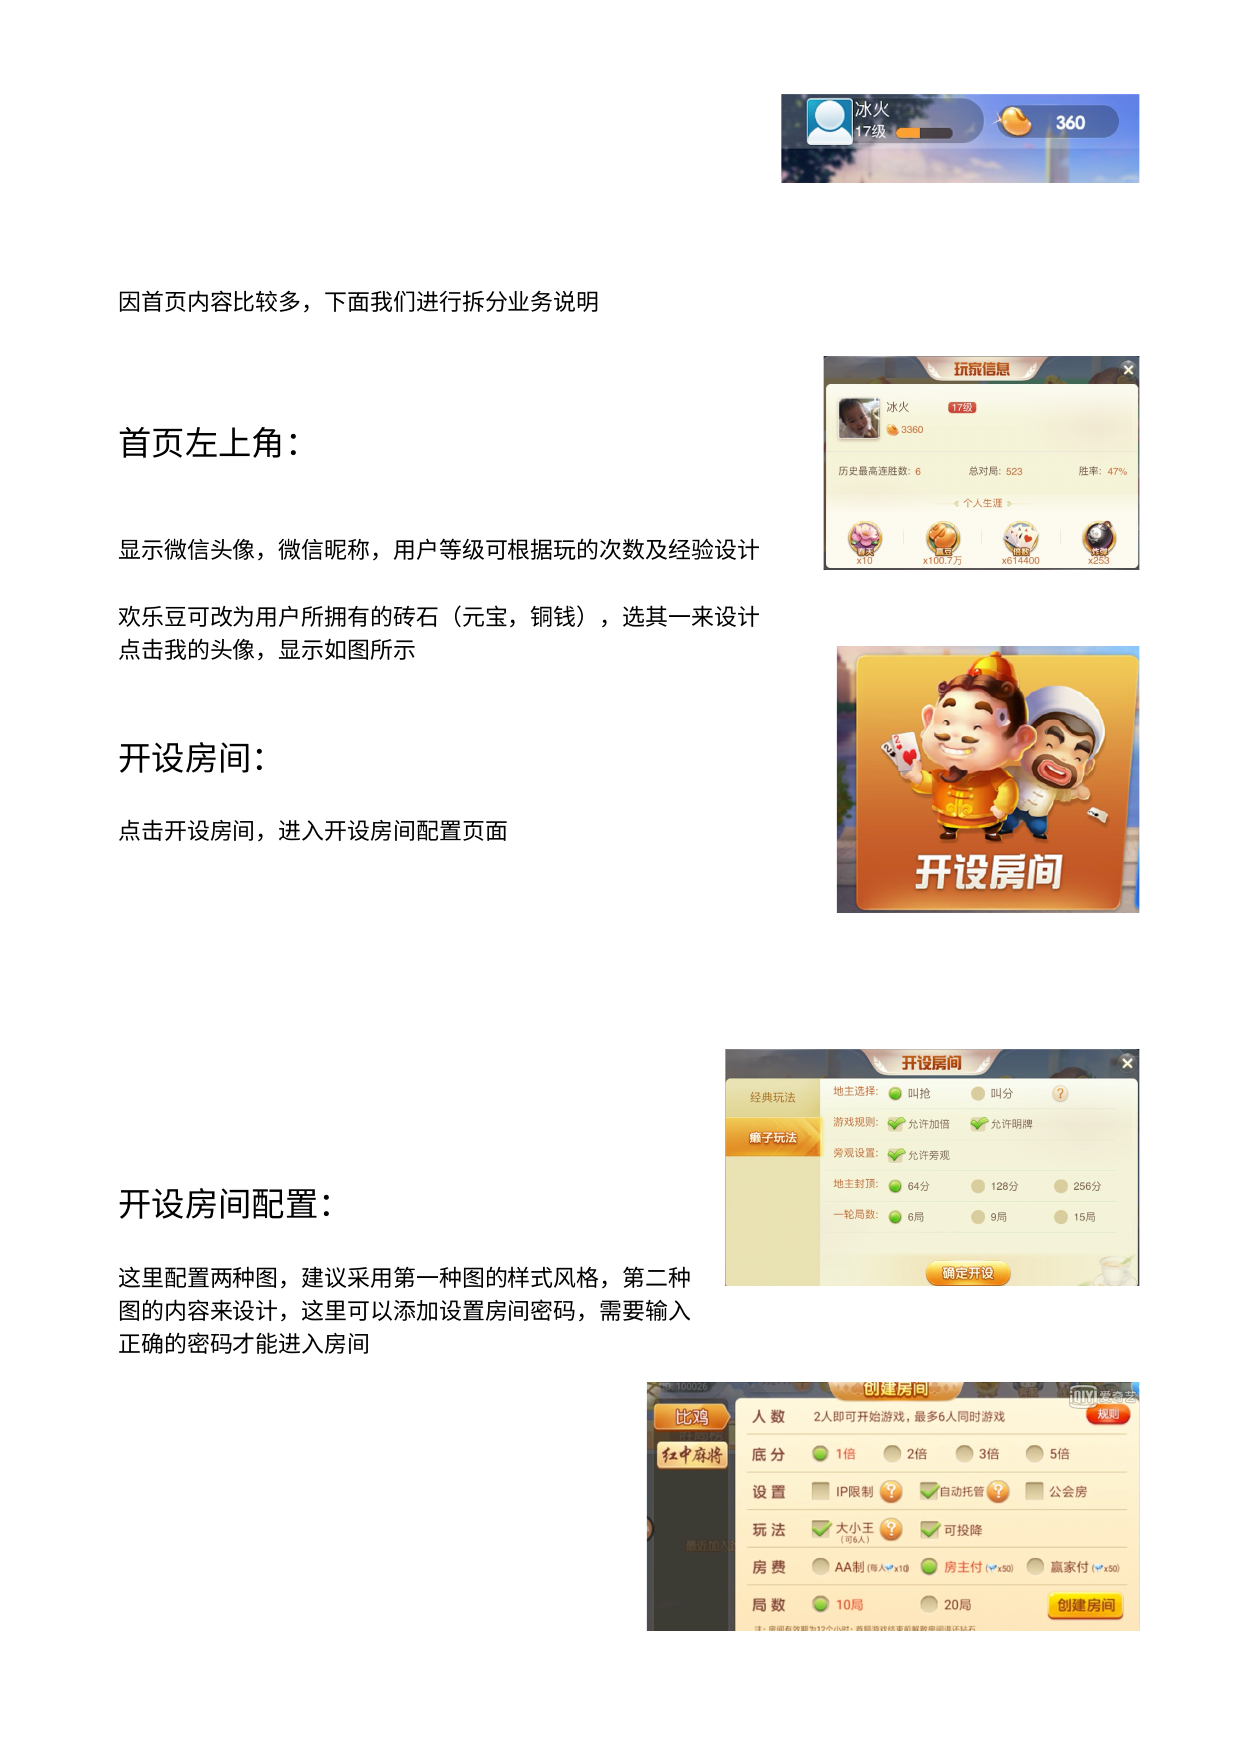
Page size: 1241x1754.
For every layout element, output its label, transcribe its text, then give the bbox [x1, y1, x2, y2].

text 显示微信头像，微信昵称，用户等级可根据玩的次数及经验设计 [118, 532, 823, 565]
text 欢乐豆可改为用户所拥有的砖石（元宝，铜钱），选其一来设计 [118, 598, 1122, 632]
picture [835, 646, 1140, 913]
text 开设房间： [118, 731, 835, 779]
picture [725, 1049, 1140, 1286]
picture [823, 356, 1140, 570]
text 开设房间配置： [118, 1178, 725, 1226]
text 这里配置两种图，建议采用第一种图的样式风格，第二种图的内容来设计，这里可以添加设置房间密码，需要输入正确的密码才能进入房间 [118, 1260, 1122, 1359]
text 首页左上角： [118, 417, 823, 465]
text 点击开设房间，进入开设房间配置页面 [118, 813, 835, 846]
text 因首页内容比较多，下面我们进行拆分业务说明 [118, 284, 1122, 317]
text 点击我的头像，显示如图所示 [118, 632, 1122, 665]
picture [646, 1382, 1140, 1631]
picture [780, 94, 1140, 183]
